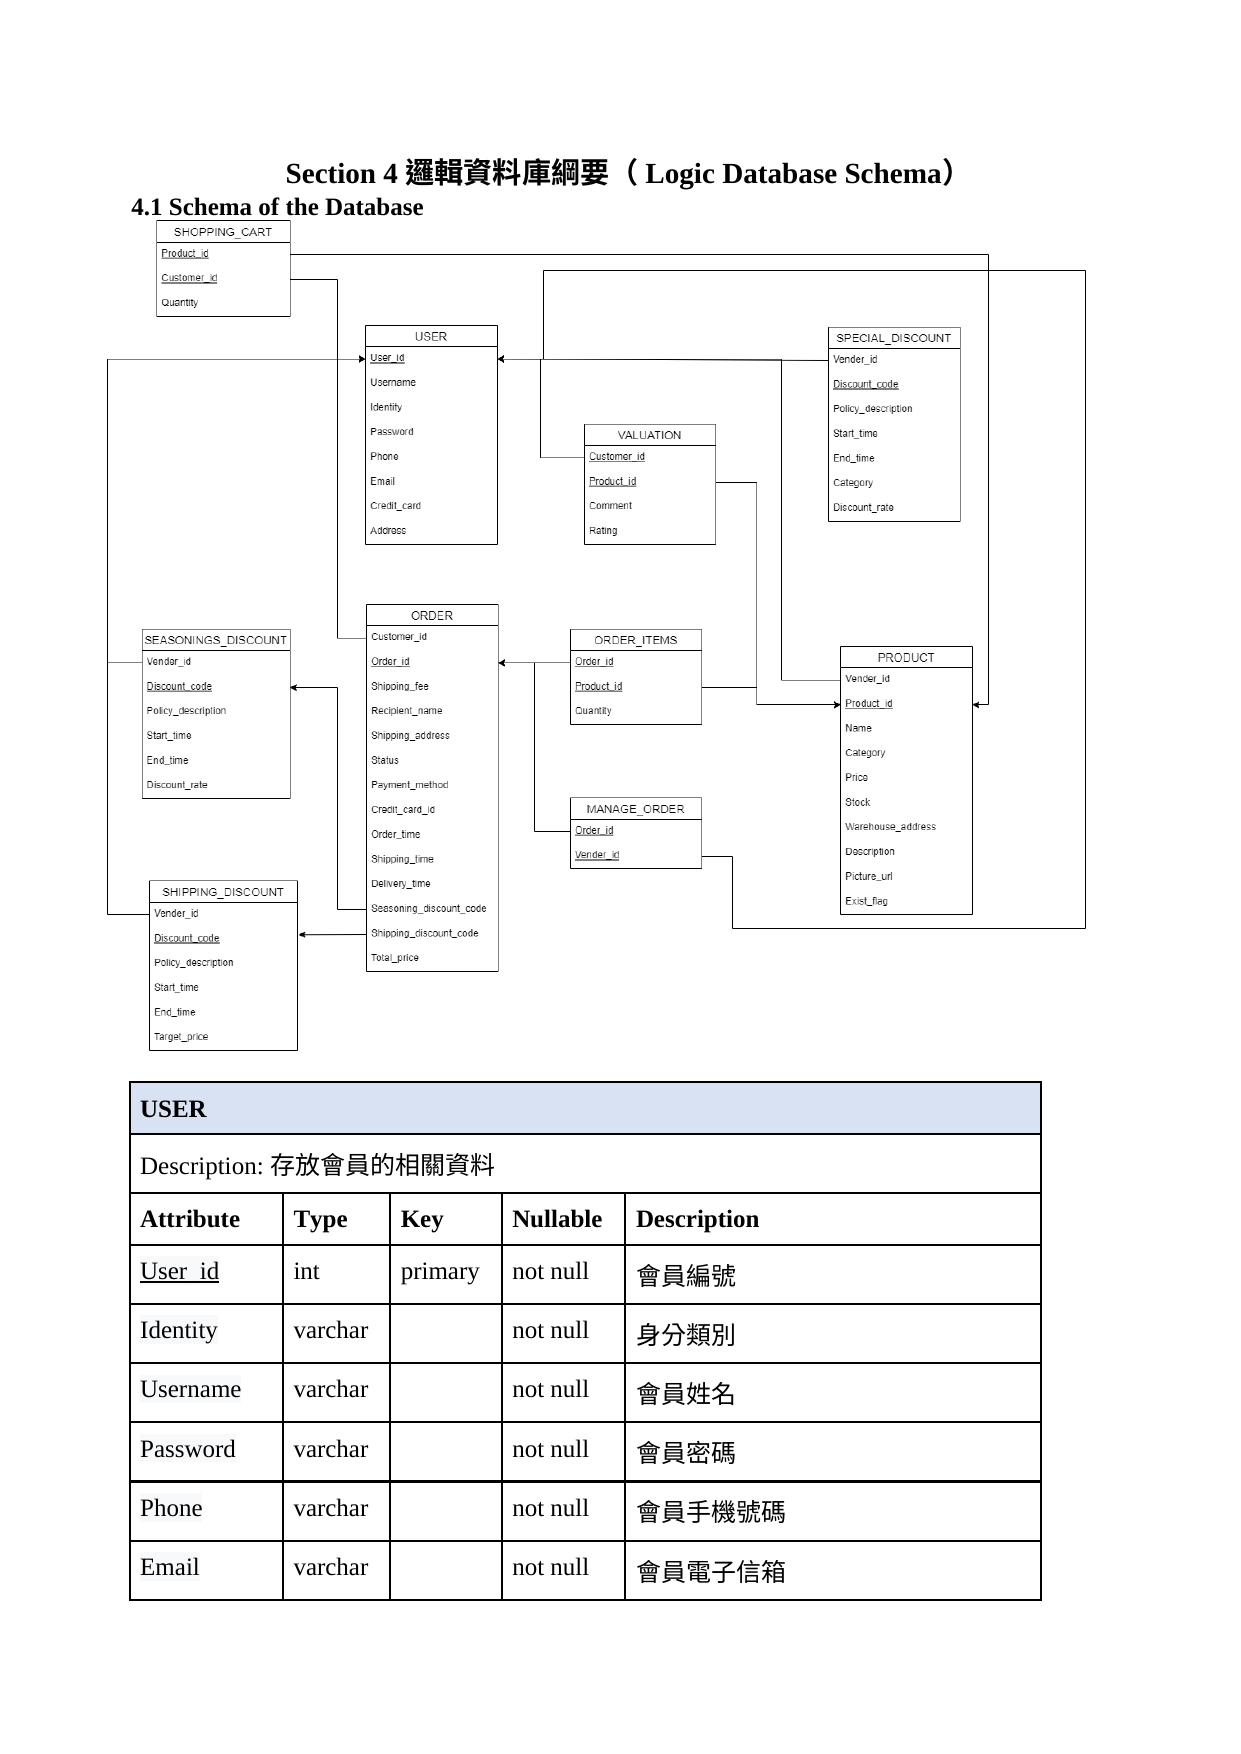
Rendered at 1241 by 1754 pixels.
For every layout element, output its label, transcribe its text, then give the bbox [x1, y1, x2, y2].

table_cell Description [626, 1194, 1040, 1244]
table_cell [391, 1542, 501, 1599]
table_cell not null [503, 1246, 624, 1303]
table_cell varchar [284, 1483, 389, 1539]
table_cell 會員電子信箱 [626, 1542, 1040, 1599]
table_cell not null [503, 1423, 624, 1480]
table_cell Attribute [131, 1194, 282, 1244]
table_cell [391, 1483, 501, 1539]
table_cell 會員編號 [626, 1246, 1040, 1303]
table_cell Type [284, 1194, 389, 1244]
table_cell [391, 1423, 501, 1480]
table_cell 會員密碼 [626, 1423, 1040, 1480]
table_cell varchar [284, 1423, 389, 1480]
table_cell Password [131, 1423, 282, 1480]
subtitle 4.1 Schema of the Database [131, 192, 1125, 221]
table_cell [391, 1364, 501, 1421]
table_cell not null [503, 1483, 624, 1539]
table_cell varchar [284, 1305, 389, 1362]
subtitle 邏輯資料庫綱要（ Logic Database Schema） [131, 150, 1125, 192]
table_cell Username [131, 1364, 282, 1421]
table_cell not null [503, 1542, 624, 1599]
table_cell int [284, 1246, 389, 1303]
table_cell Key [391, 1194, 501, 1244]
table_cell 會員姓名 [626, 1364, 1040, 1421]
table_header USER [131, 1083, 1040, 1133]
table_cell 身分類別 [626, 1305, 1040, 1362]
table_cell Identity [131, 1305, 282, 1362]
table_cell [391, 1305, 501, 1362]
table_cell Phone [131, 1483, 282, 1539]
table_cell 會員手機號碼 [626, 1483, 1040, 1539]
picture [101, 220, 1094, 1053]
table_cell primary [391, 1246, 501, 1303]
table_cell not null [503, 1364, 624, 1421]
table_cell Nullable [503, 1194, 624, 1244]
table_cell User_id [131, 1246, 282, 1303]
table_cell Email [131, 1542, 282, 1599]
table_cell varchar [284, 1542, 389, 1599]
table_cell Description: 存放會員的相關資料 [131, 1135, 1040, 1192]
table_cell not null [503, 1305, 624, 1362]
table_cell varchar [284, 1364, 389, 1421]
